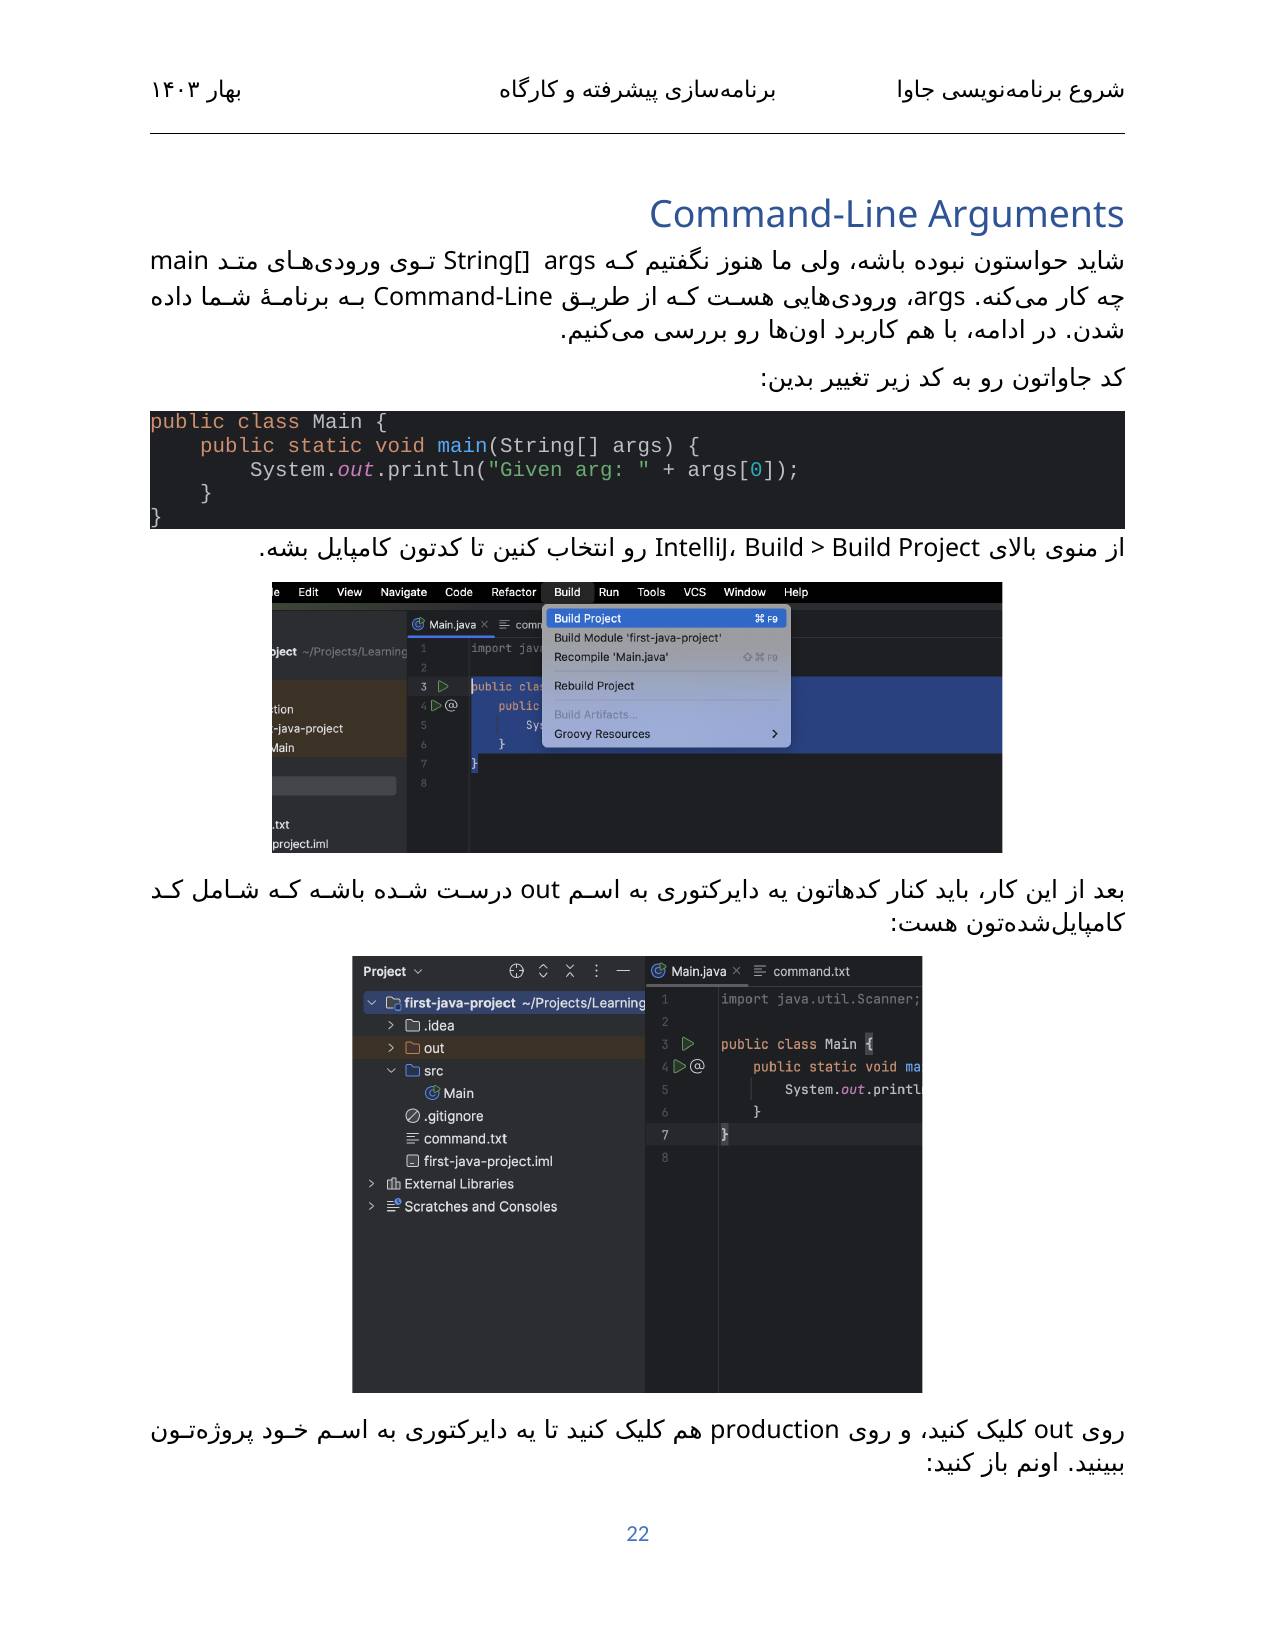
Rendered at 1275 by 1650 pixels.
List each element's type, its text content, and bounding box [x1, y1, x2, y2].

picture [272, 582, 1003, 853]
text روی out کلیک کنید، و روی production هم کلیک کنید تا یه دایرکتوری به اسم خود پروژه‌تون ببینید. اونم باز کنید: [150, 1412, 1125, 1477]
text کد جاواتون رو به کد زیر تغییر بدین: [150, 363, 1125, 392]
text Command-Line Arguments [150, 187, 1125, 238]
text شاید حواستون نبوده باشه، ولی ما هنوز نگفتیم که String[] args توی ورودی‌های متد main چه کار می‌کنه. args، ورودی‌هایی هست که از طریق Command-Line به برنامهٔ شما داده شدن. در ادامه، با هم کاربرد اون‌ها رو بررسی می‌کنیم. [150, 242, 1125, 344]
text از منوی بالای IntelliJ، Build > Build Project رو انتخاب کنین تا کدتون کامپایل بشه. [150, 529, 1125, 563]
text بعد از این کار، باید کنار کدهاتون یه دایرکتوری به اسم out درست شده باشه که شامل کد کامپایل‌شده‌تون هست: [150, 872, 1125, 937]
text public class Main { public static void main(String[] args) { System.out.println("Given arg: " + args[0]); } } [150, 411, 1125, 529]
picture [352, 956, 923, 1393]
